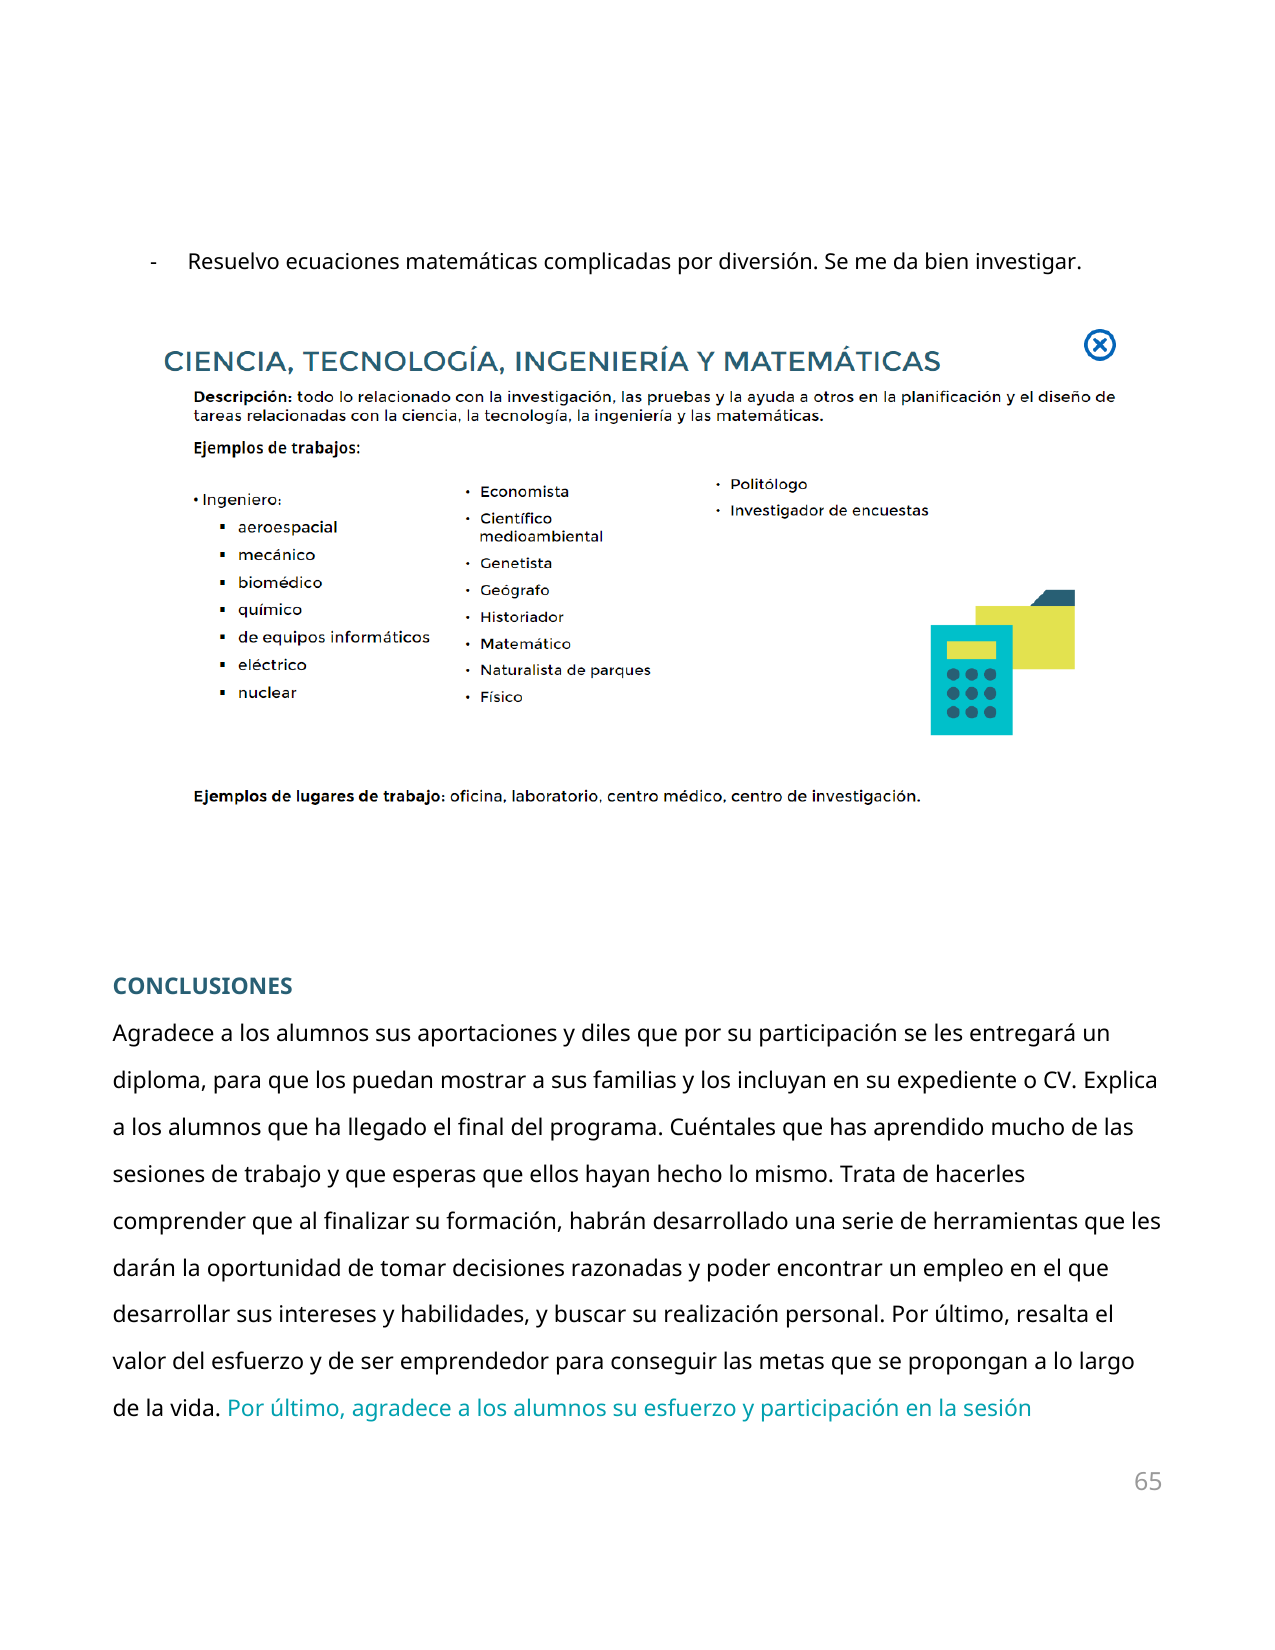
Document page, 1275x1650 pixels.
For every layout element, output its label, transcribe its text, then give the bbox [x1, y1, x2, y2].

text Agradece a los alumnos sus aportaciones y diles que por su participación se les entregará un diploma, para que los puedan mostrar a sus familias y los incluyan en su expediente o CV. Explica a los alumnos que ha llegado el final del programa. Cuéntales que has aprendido mucho de las sesiones de trabajo y que esperas que ellos hayan hecho lo mismo. Trata de hacerles comprender que al finalizar su formación, habrán desarrollado una serie de herramientas que les darán la oportunidad de tomar decisiones razonadas y poder encontrar un empleo en el que desarrollar sus intereses y habilidades, y buscar su realización personal. Por último, resalta el valor del esfuerzo y de ser emprendedor para conseguir las metas que se propongan a lo largo de la vida. Por último, agradece a los alumnos su esfuerzo y participación en la sesión [112, 1017, 1162, 1423]
text CONCLUSIONES [112, 970, 1162, 1001]
list Resuelvo ecuaciones matemáticas complicadas por diversión. Se me da bien investigar. [150, 246, 1162, 276]
picture [144, 317, 1131, 863]
